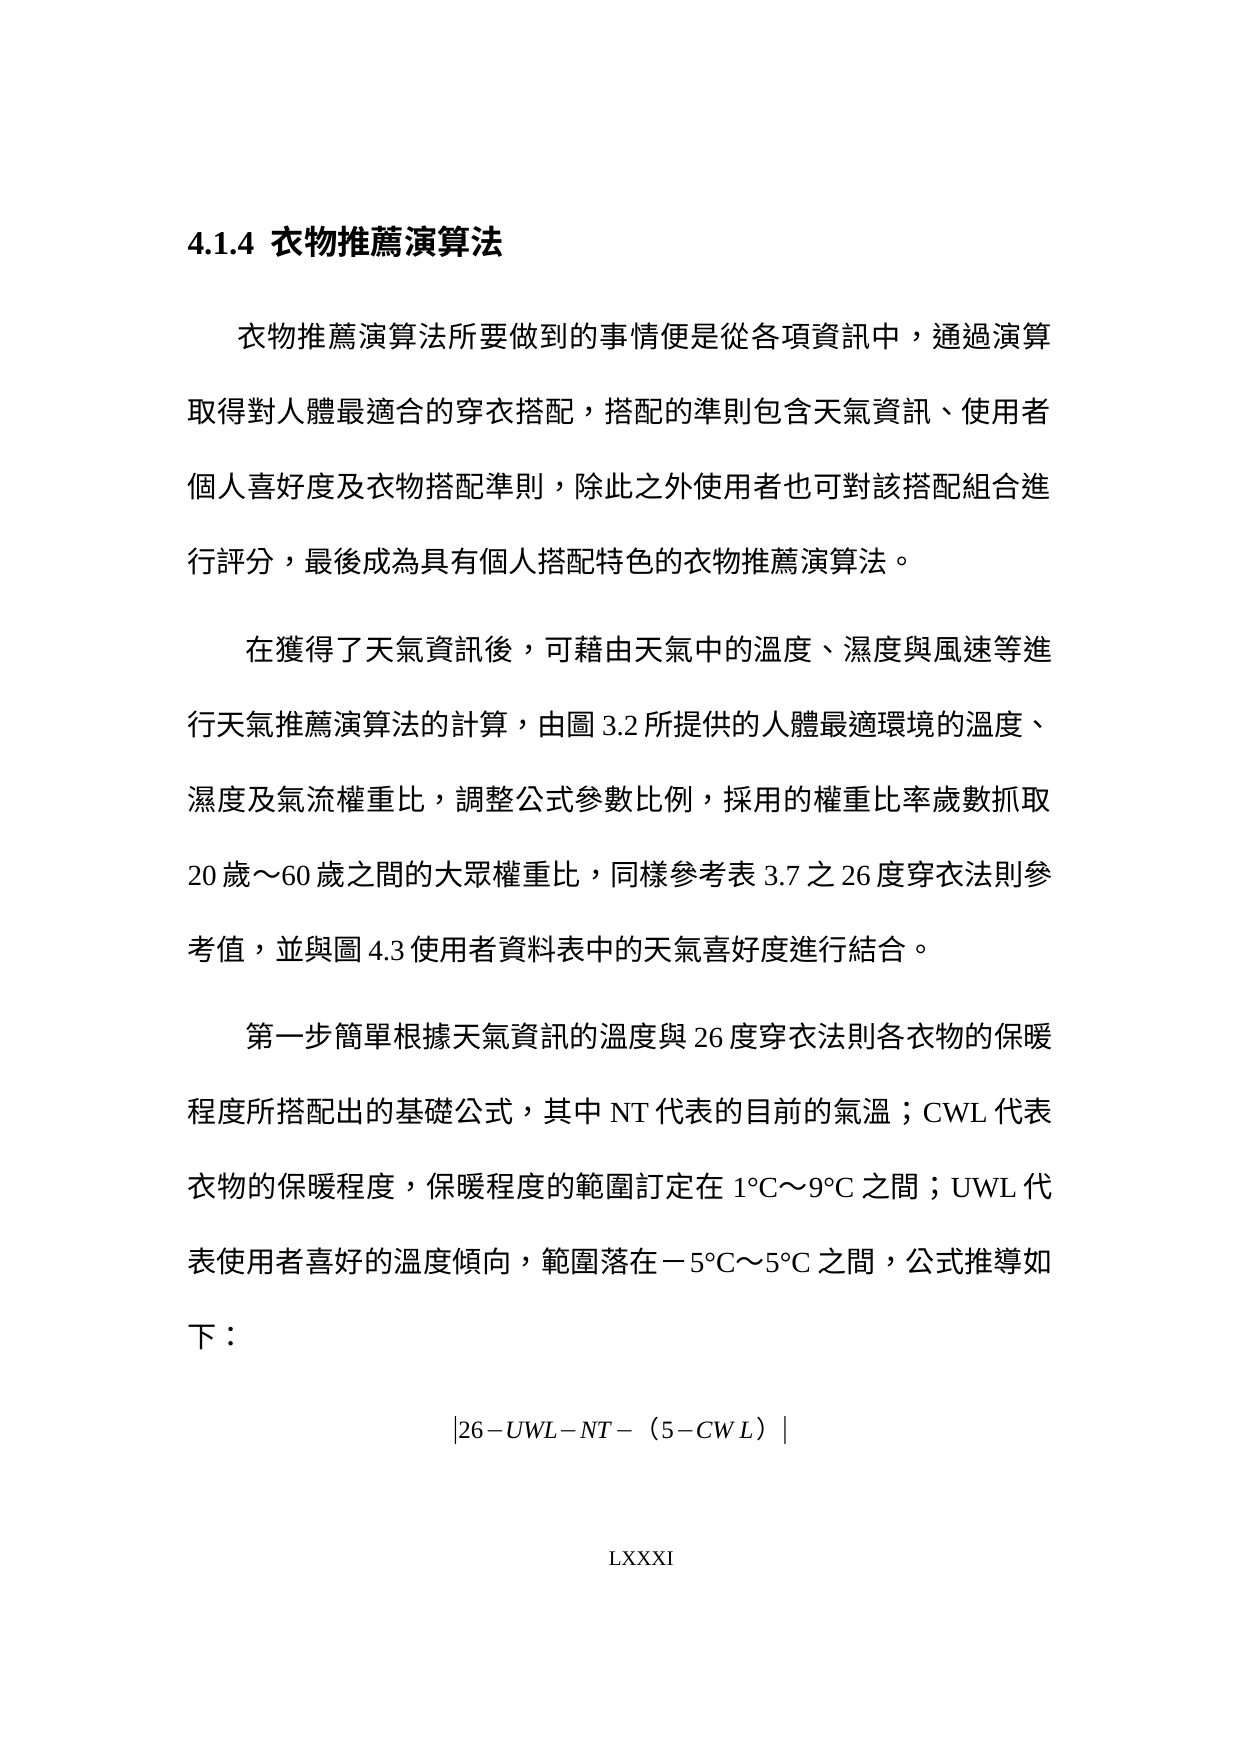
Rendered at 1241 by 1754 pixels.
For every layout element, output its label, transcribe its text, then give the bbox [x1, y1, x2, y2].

text 衣物推薦演算法所要做到的事情便是從各項資訊中，通過演算取得對人體最適合的穿衣搭配，搭配的準則包含天氣資訊、使用者個人喜好度及衣物搭配準則，除此之外使用者也可對該搭配組合進行評分，最後成為具有個人搭配特色的衣物推薦演算法。 [187, 297, 1053, 597]
text 第一步簡單根據天氣資訊的溫度與26度穿衣法則各衣物的保暖程度所搭配出的基礎公式，其中NT代表的目前的氣溫；CWL代表衣物的保暖程度，保暖程度的範圍訂定在1°C～9°C之間；UWL代表使用者喜好的溫度傾向，範圍落在－5°C～5°C之間，公式推導如下： [187, 997, 1053, 1372]
subtitle 衣物推薦演算法 [187, 202, 1053, 277]
text 在獲得了天氣資訊後，可藉由天氣中的溫度、濕度與風速等進行天氣推薦演算法的計算，由圖3.2所提供的人體最適環境的溫度、濕度及氣流權重比，調整公式參數比例，採用的權重比率歲數抓取20歲～60歲之間的大眾權重比，同樣參考表3.7之26度穿衣法則參考值，並與圖4.3使用者資料表中的天氣喜好度進行結合。 [187, 610, 1053, 985]
